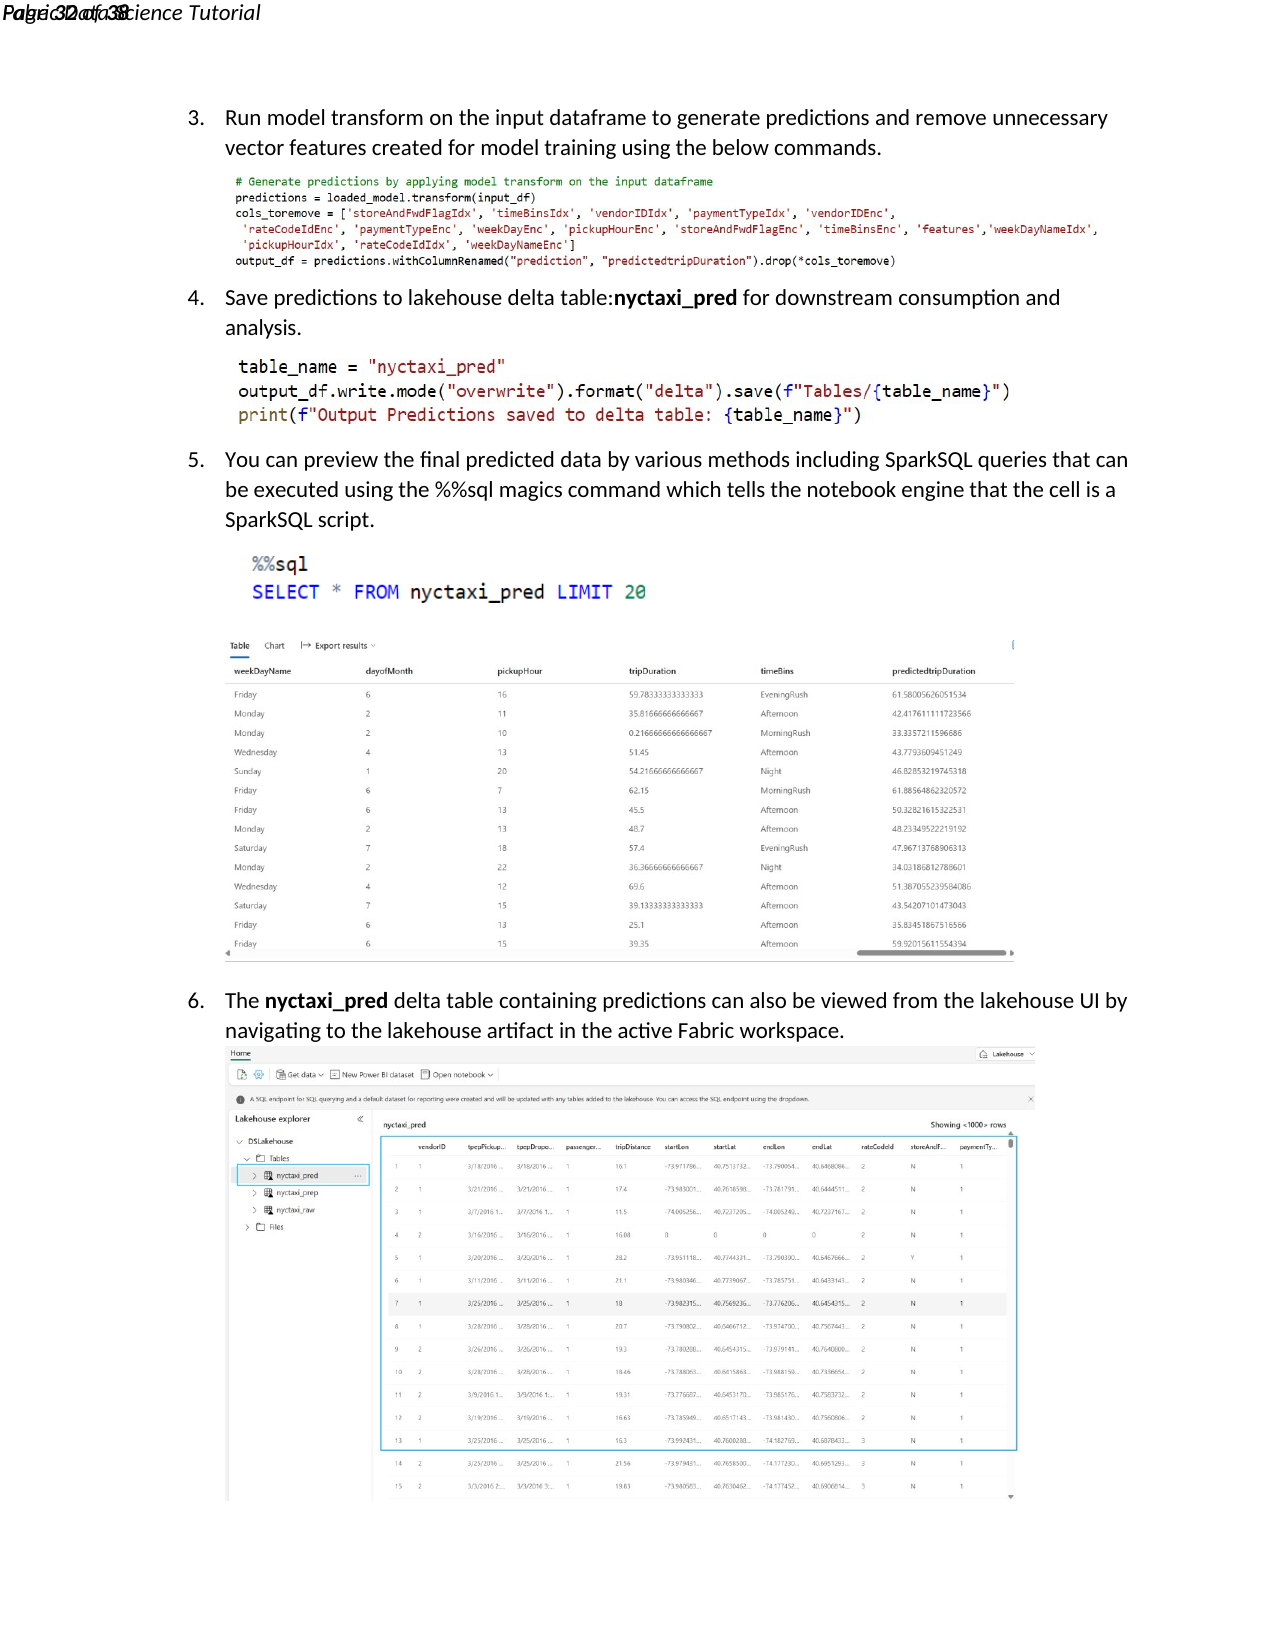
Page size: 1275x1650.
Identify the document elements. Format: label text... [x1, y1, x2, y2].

picture [238, 358, 1009, 424]
picture [252, 556, 645, 603]
list Run model transform on the input dataframe to generate predictions and remove unnecessary vector features created for model training using the below commands. [187, 103, 1108, 161]
picture [225, 1046, 1035, 1501]
list The nyctaxi_pred delta table containing predictions can also be viewed from the lakehouse UI by navigating to the lakehouse artifact in the active Fabric workspace. [187, 986, 1128, 1044]
list You can preview the final predicted data by various methods including SparkSQL queries that can be executed using the %%sql magics command which tells the notebook engine that the cell is a SparkSQL script. [187, 376, 1129, 533]
picture [225, 640, 1015, 962]
picture [235, 176, 1097, 267]
